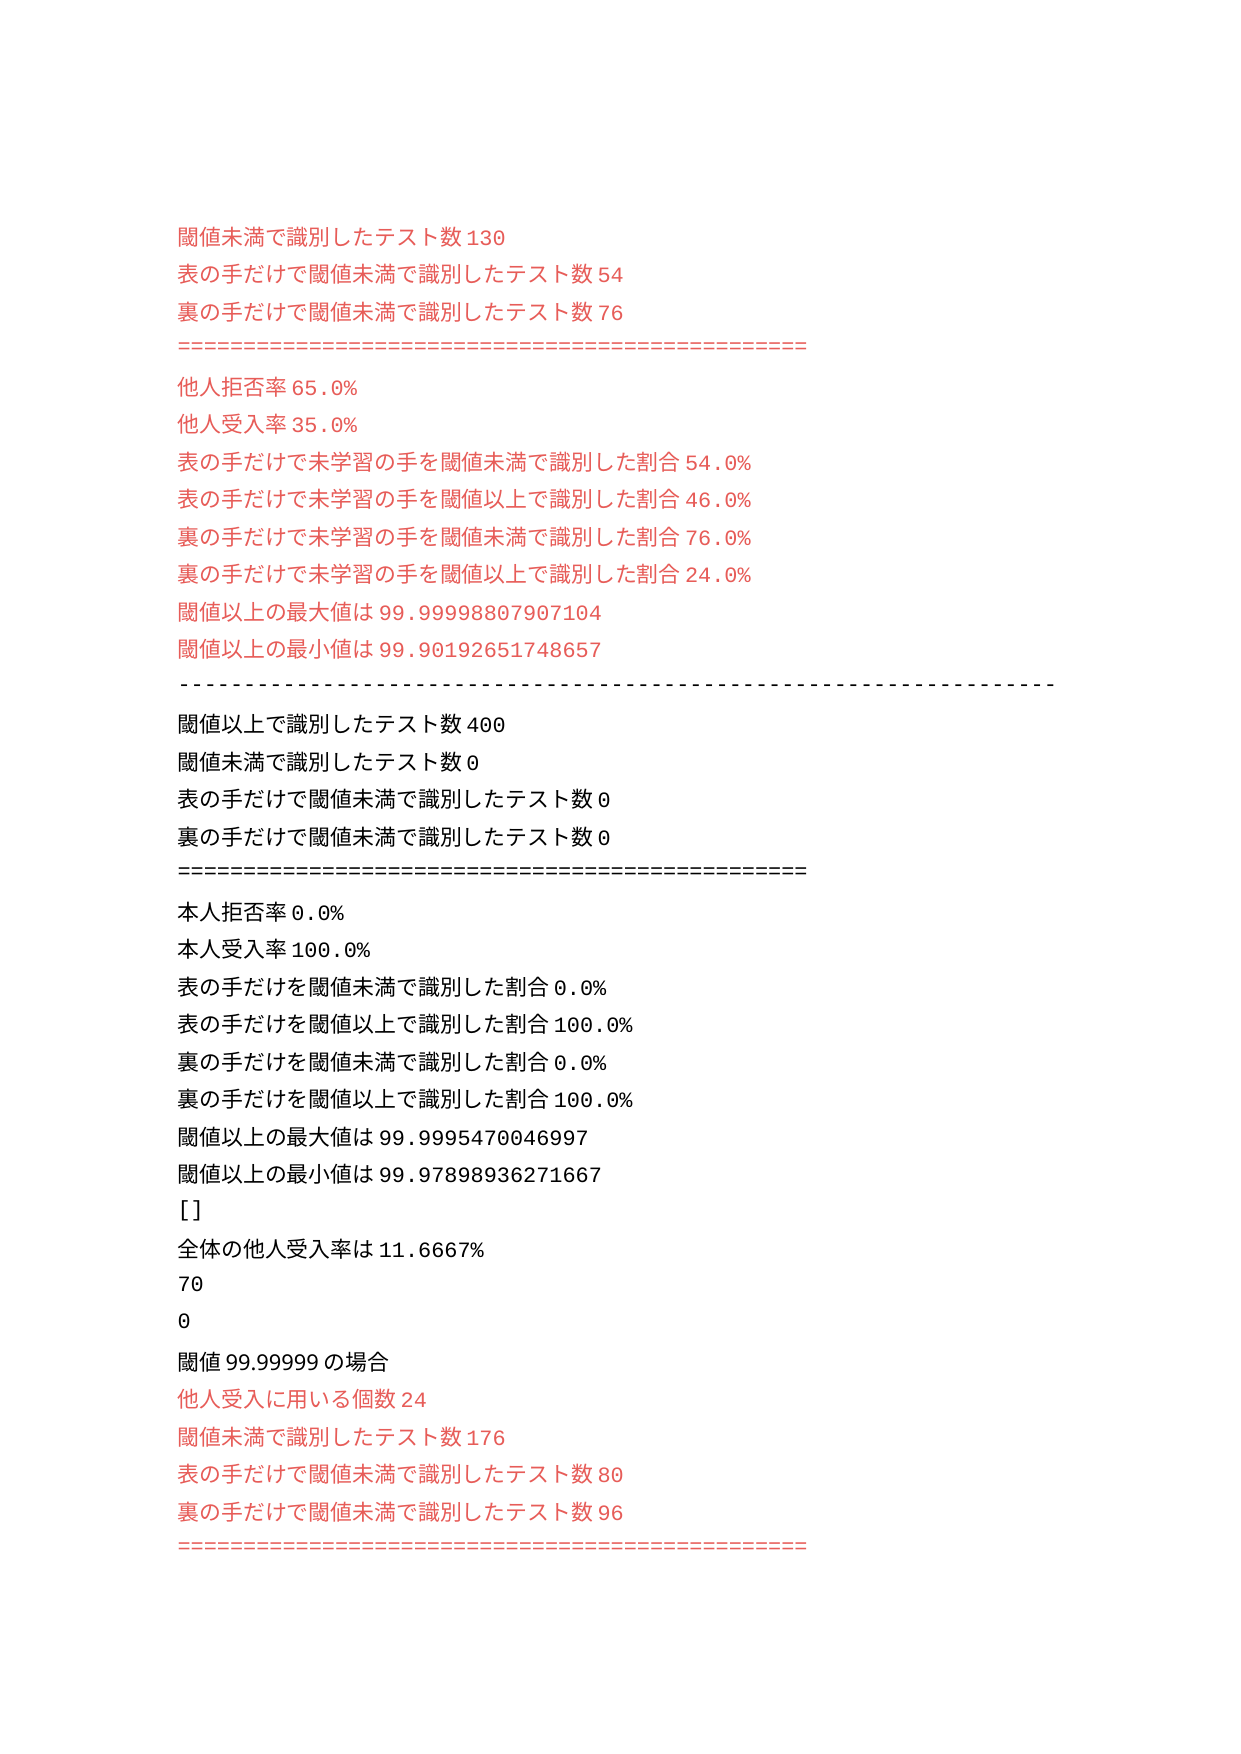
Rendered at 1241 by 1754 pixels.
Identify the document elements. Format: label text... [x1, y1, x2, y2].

text 閾値以上の最小値は99.90192651748657 [177, 629, 1063, 667]
text 裏の手だけで閾値未満で識別したテスト数96 [177, 1492, 1063, 1529]
text 表の手だけを閾値以上で識別した割合100.0% [177, 1004, 1063, 1042]
text 裏の手だけで未学習の手を閾値以上で識別した割合24.0% [177, 554, 1063, 592]
text 全体の他人受入率は11.6667% [177, 1229, 1063, 1267]
text 表の手だけで閾値未満で識別したテスト数80 [177, 1454, 1063, 1492]
text 他人拒否率65.0% [177, 367, 1063, 404]
text 閾値99.99999の場合 [177, 1342, 1063, 1379]
text 70 [177, 1267, 1063, 1304]
text 本人受入率100.0% [177, 929, 1063, 967]
text ------------------------------------------------------------------- [177, 667, 1063, 704]
text 閾値以上の最大値は99.9995470046997 [177, 1117, 1063, 1154]
text 表の手だけを閾値未満で識別した割合0.0% [177, 967, 1063, 1004]
text ================================================ [177, 329, 1063, 367]
text 表の手だけで閾値未満で識別したテスト数0 [177, 779, 1063, 817]
text 他人受入率35.0% [177, 404, 1063, 442]
text 本人拒否率0.0% [177, 892, 1063, 929]
text 表の手だけで未学習の手を閾値以上で識別した割合46.0% [177, 479, 1063, 517]
text 裏の手だけで閾値未満で識別したテスト数0 [177, 817, 1063, 854]
text 裏の手だけで未学習の手を閾値未満で識別した割合76.0% [177, 517, 1063, 554]
text 閾値未満で識別したテスト数130 [177, 217, 1063, 254]
text 裏の手だけで閾値未満で識別したテスト数76 [177, 292, 1063, 329]
text 閾値以上の最大値は99.99998807907104 [177, 592, 1063, 629]
text 閾値未満で識別したテスト数176 [177, 1417, 1063, 1454]
text ================================================ [177, 1529, 1063, 1567]
text 0 [177, 1304, 1063, 1342]
text 閾値以上で識別したテスト数400 [177, 704, 1063, 742]
text 裏の手だけを閾値未満で識別した割合0.0% [177, 1042, 1063, 1079]
text 裏の手だけを閾値以上で識別した割合100.0% [177, 1079, 1063, 1117]
text 表の手だけで未学習の手を閾値未満で識別した割合54.0% [177, 442, 1063, 479]
text 閾値未満で識別したテスト数0 [177, 742, 1063, 779]
text 表の手だけで閾値未満で識別したテスト数54 [177, 254, 1063, 292]
text 閾値以上の最小値は99.97898936271667 [177, 1154, 1063, 1192]
text [] [177, 1192, 1063, 1229]
text 他人受入に用いる個数24 [177, 1379, 1063, 1417]
text ================================================ [177, 854, 1063, 892]
